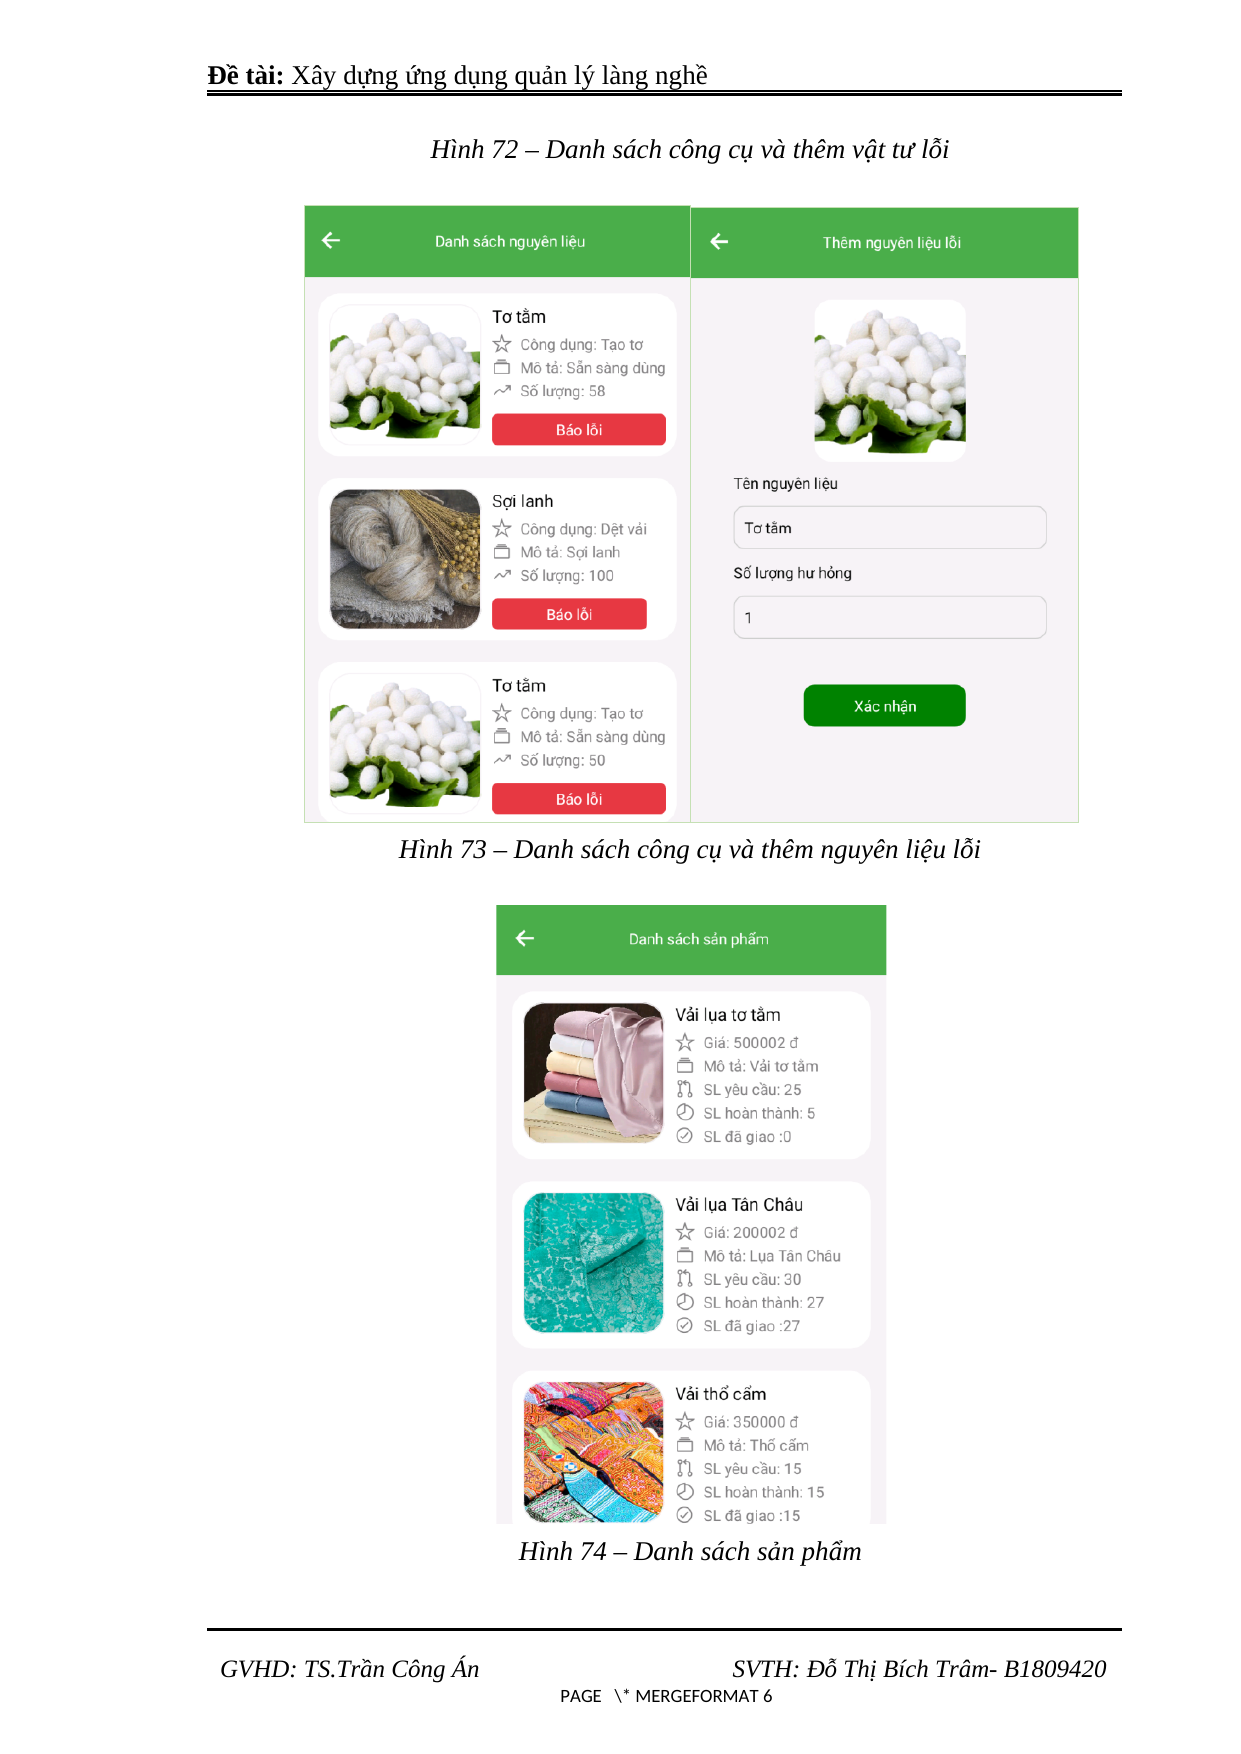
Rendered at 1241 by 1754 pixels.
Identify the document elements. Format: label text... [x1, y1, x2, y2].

picture [496, 905, 887, 1524]
text Hình 72 – Danh sách công cụ và thêm vật tư lỗi [207, 133, 1122, 164]
text Hình 73 – Danh sách công cụ và thêm nguyên liệu lỗi [207, 833, 1122, 864]
picture [691, 208, 1078, 822]
picture [305, 206, 690, 822]
text Hình 74 – Danh sách sản phẩm [207, 1534, 1122, 1566]
